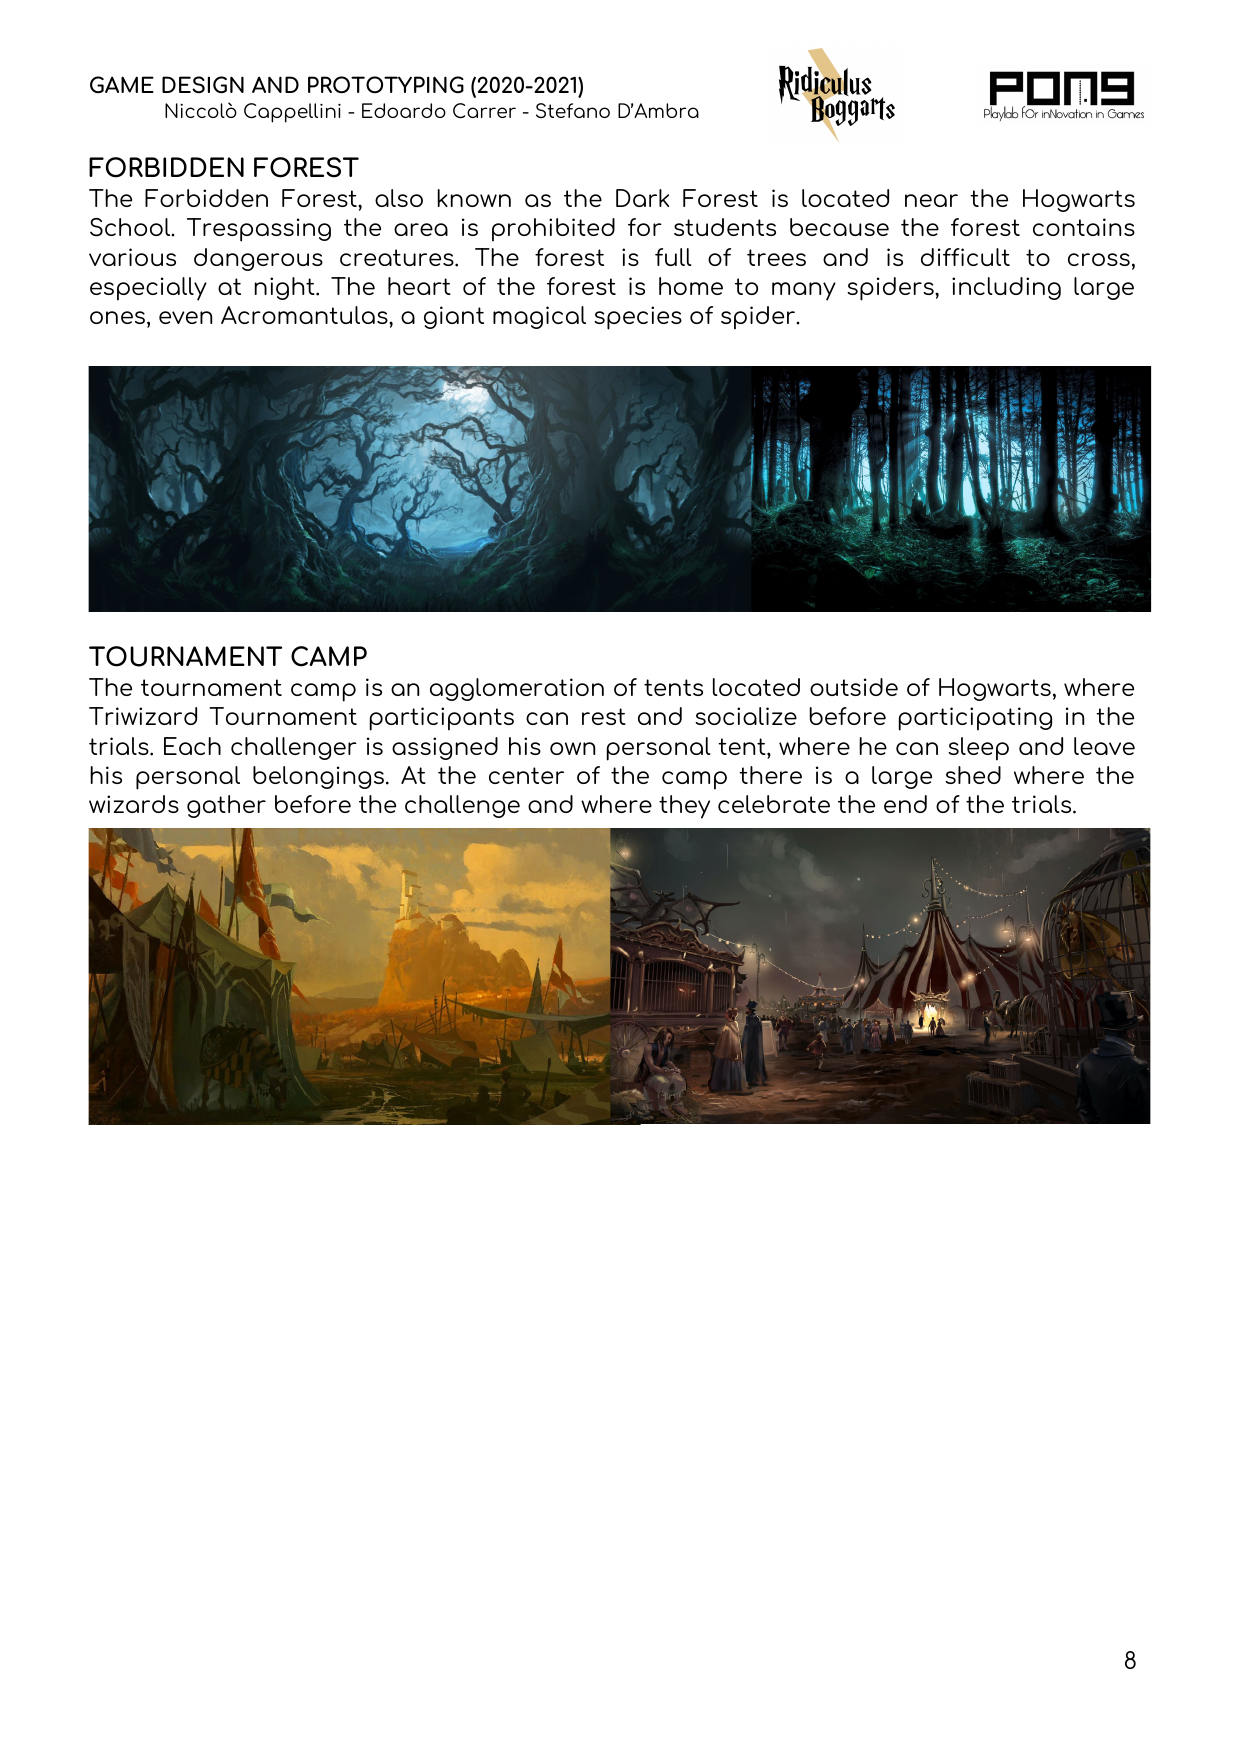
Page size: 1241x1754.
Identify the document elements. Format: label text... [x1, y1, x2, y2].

subtitle TOURNAMENT CAMP [88, 644, 1137, 672]
picture [976, 64, 1151, 125]
picture [88, 828, 1151, 1125]
subtitle FORBIDDEN FOREST [88, 155, 1137, 183]
picture [771, 43, 903, 147]
picture [88, 366, 1152, 612]
text The tournament camp is an agglomeration of tents located outside of Hogwarts, where Triwizard Tournament participants can rest and socialize before participating in the trials. Each challenger is assigned his own personal tent, where he can sleep and leave his personal belongings. At the center of the camp there is a large shed where the wizards gather before the challenge and where they celebrate the end of the trials. [88, 676, 1137, 819]
text The Forbidden Forest, also known as the Dark Forest is located near the Hogwarts School. Trespassing the area is prohibited for students because the forest contains various dangerous creatures. The forest is full of trees and is difficult to cross, especially at night. The heart of the forest is home to many spiders, including large ones, even Acromantulas, a giant magical species of spider. [88, 187, 1137, 330]
